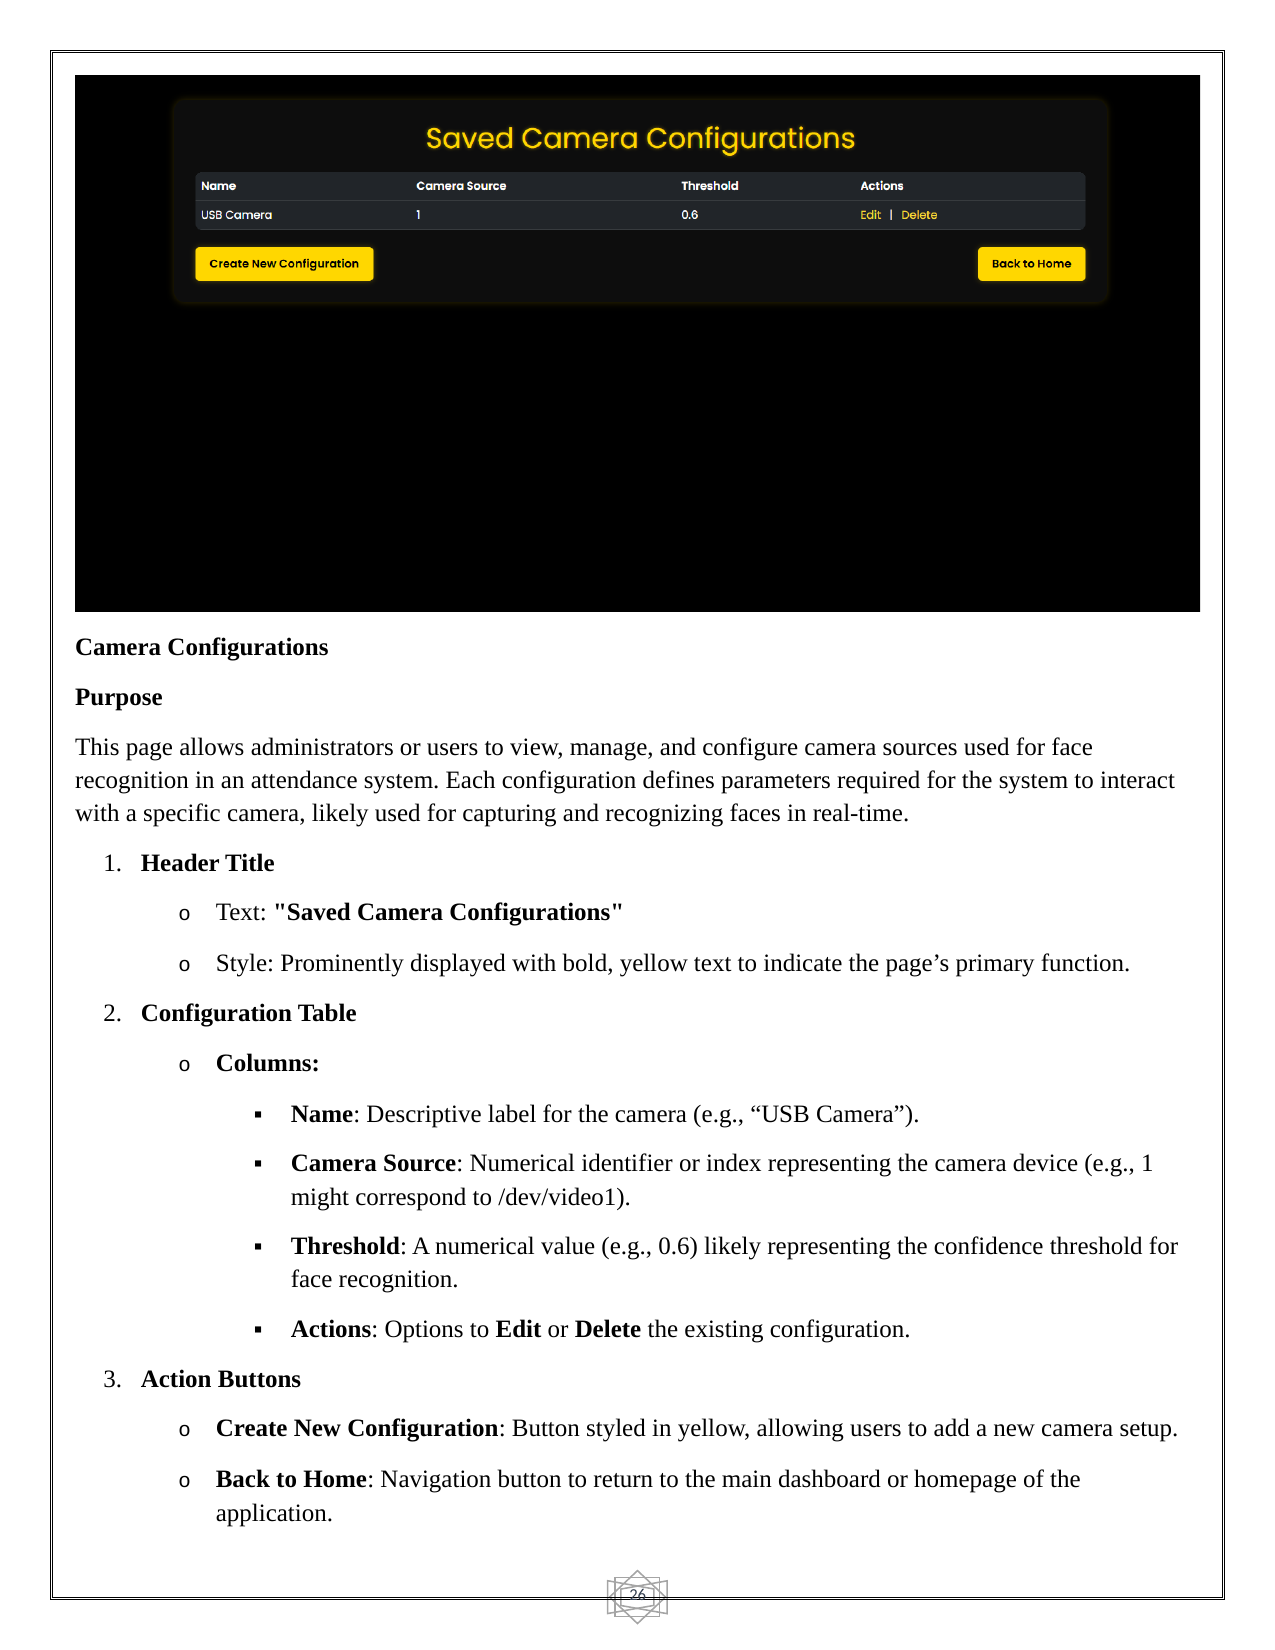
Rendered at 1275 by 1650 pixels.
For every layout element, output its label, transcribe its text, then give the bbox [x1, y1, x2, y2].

list Columns: [178, 1048, 1200, 1078]
list Create New Configuration: Button styled in yellow, allowing users to add a new camera setup. [178, 1413, 1200, 1443]
list Actions: Options to Edit or Delete the existing configuration. [253, 1314, 1200, 1343]
list Name: Descriptive label for the camera (e.g., “USB Camera”). [253, 1099, 1200, 1128]
list Text: "Saved Camera Configurations" [178, 897, 1200, 927]
text This page allows administrators or users to view, manage, and configure camera sources used for face recognition in an attendance system. Each configuration defines parameters required for the system to interact with a specific camera, likely used for capturing and recognizing faces in real-time. [75, 732, 1200, 827]
list Camera Source: Numerical identifier or index representing the camera device (e.g., 1 might correspond to /dev/video1). [253, 1148, 1200, 1210]
list Style: Prominently displayed with bold, yellow text to indicate the page’s primary function. [178, 948, 1200, 977]
text Camera Configurations [75, 632, 1200, 661]
list Back to Home: Navigation button to return to the main dashboard or homepage of the application. [178, 1464, 1200, 1527]
list Action Buttons [103, 1364, 1200, 1392]
list Configuration Table [103, 998, 1200, 1027]
list Header Title [103, 848, 1200, 876]
text Purpose [75, 682, 1200, 711]
picture [75, 75, 1200, 612]
list Threshold: A numerical value (e.g., 0.6) likely representing the confidence threshold for face recognition. [253, 1231, 1200, 1293]
